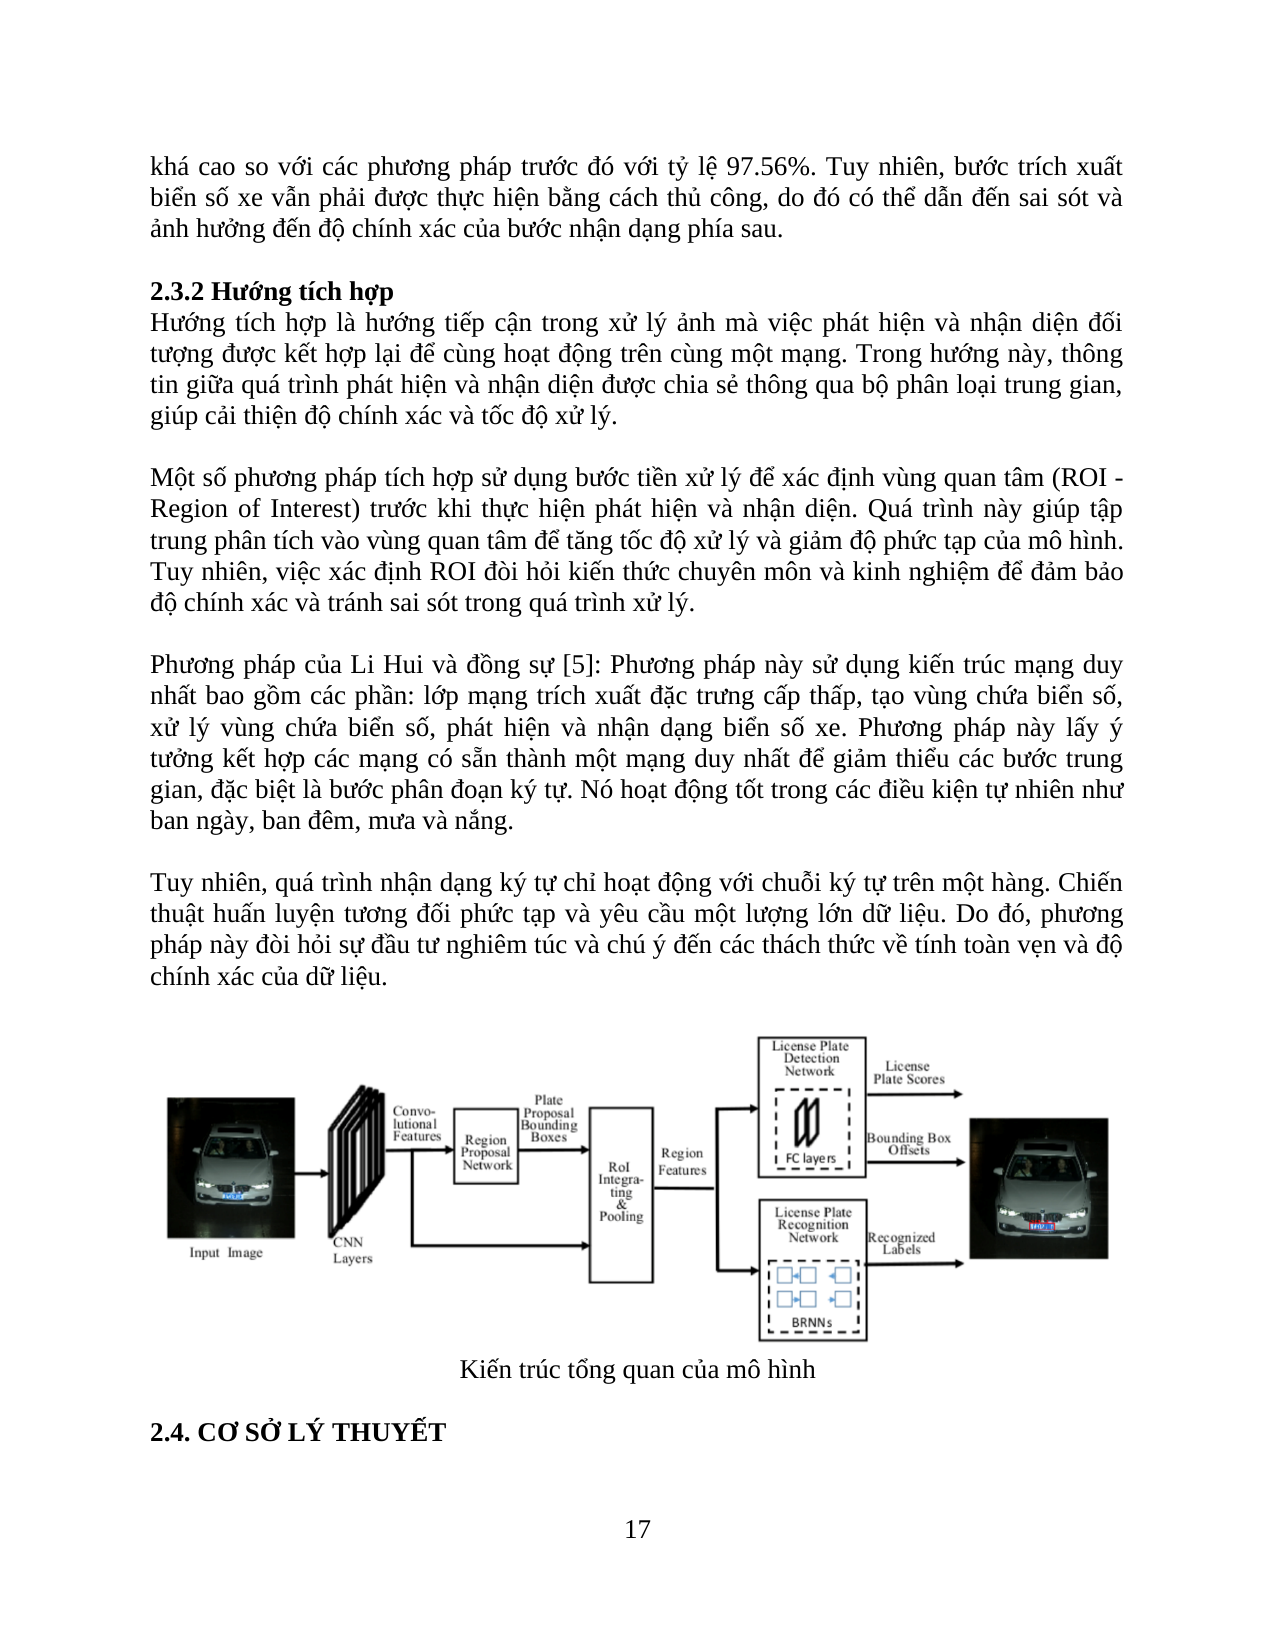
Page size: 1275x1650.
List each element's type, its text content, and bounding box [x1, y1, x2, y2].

text Kiến trúc tổng quan của mô hình [150, 1354, 1125, 1384]
text Một số phương pháp tích hợp sử dụng bước tiền xử lý để xác định vùng quan tâm (ROI - Region of Interest) trước khi thực hiện phát hiện và nhận diện. Quá trình này giúp tập trung phân tích vào vùng quan tâm để tăng tốc độ xử lý và giảm độ phức tạp của mô hình. Tuy nhiên, việc xác định ROI đòi hỏi kiến thức chuyên môn và kinh nghiệm để đảm bảo độ chính xác và tránh sai sót trong quá trình xử lý. [150, 461, 1125, 617]
text Tuy nhiên, quá trình nhận dạng ký tự chỉ hoạt động với chuỗi ký tự trên một hàng. Chiến thuật huấn luyện tương đối phức tạp và yêu cầu một lượng lớn dữ liệu. Do đó, phương pháp này đòi hỏi sự đầu tư nghiêm túc và chú ý đến các thách thức về tính toàn vẹn và độ chính xác của dữ liệu. [150, 866, 1125, 991]
text 2.3.2 Hướng tích hợp [150, 274, 1125, 306]
text Phương pháp của Li Hui và đồng sự [5]: Phương pháp này sử dụng kiến trúc mạng duy nhất bao gồm các phần: lớp mạng trích xuất đặc trưng cấp thấp, tạo vùng chứa biển số, xử lý vùng chứa biển số, phát hiện và nhận dạng biển số xe. Phương pháp này lấy ý tưởng kết hợp các mạng có sẵn thành một mạng duy nhất để giảm thiểu các bước trung gian, đặc biệt là bước phân đoạn ký tự. Nó hoạt động tốt trong các điều kiện tự nhiên như ban ngày, ban đêm, mưa và nắng. [150, 648, 1125, 835]
text Hướng tích hợp là hướng tiếp cận trong xử lý ảnh mà việc phát hiện và nhận diện đối tượng được kết hợp lại để cùng hoạt động trên cùng một mạng. Trong hướng này, thông tin giữa quá trình phát hiện và nhận diện được chia sẻ thông qua bộ phân loại trung gian, giúp cải thiện độ chính xác và tốc độ xử lý. [150, 306, 1125, 430]
text 2.4. Cơ sở lý thuyết [150, 1416, 1125, 1447]
picture [150, 1022, 1125, 1354]
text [150, 150, 1125, 243]
